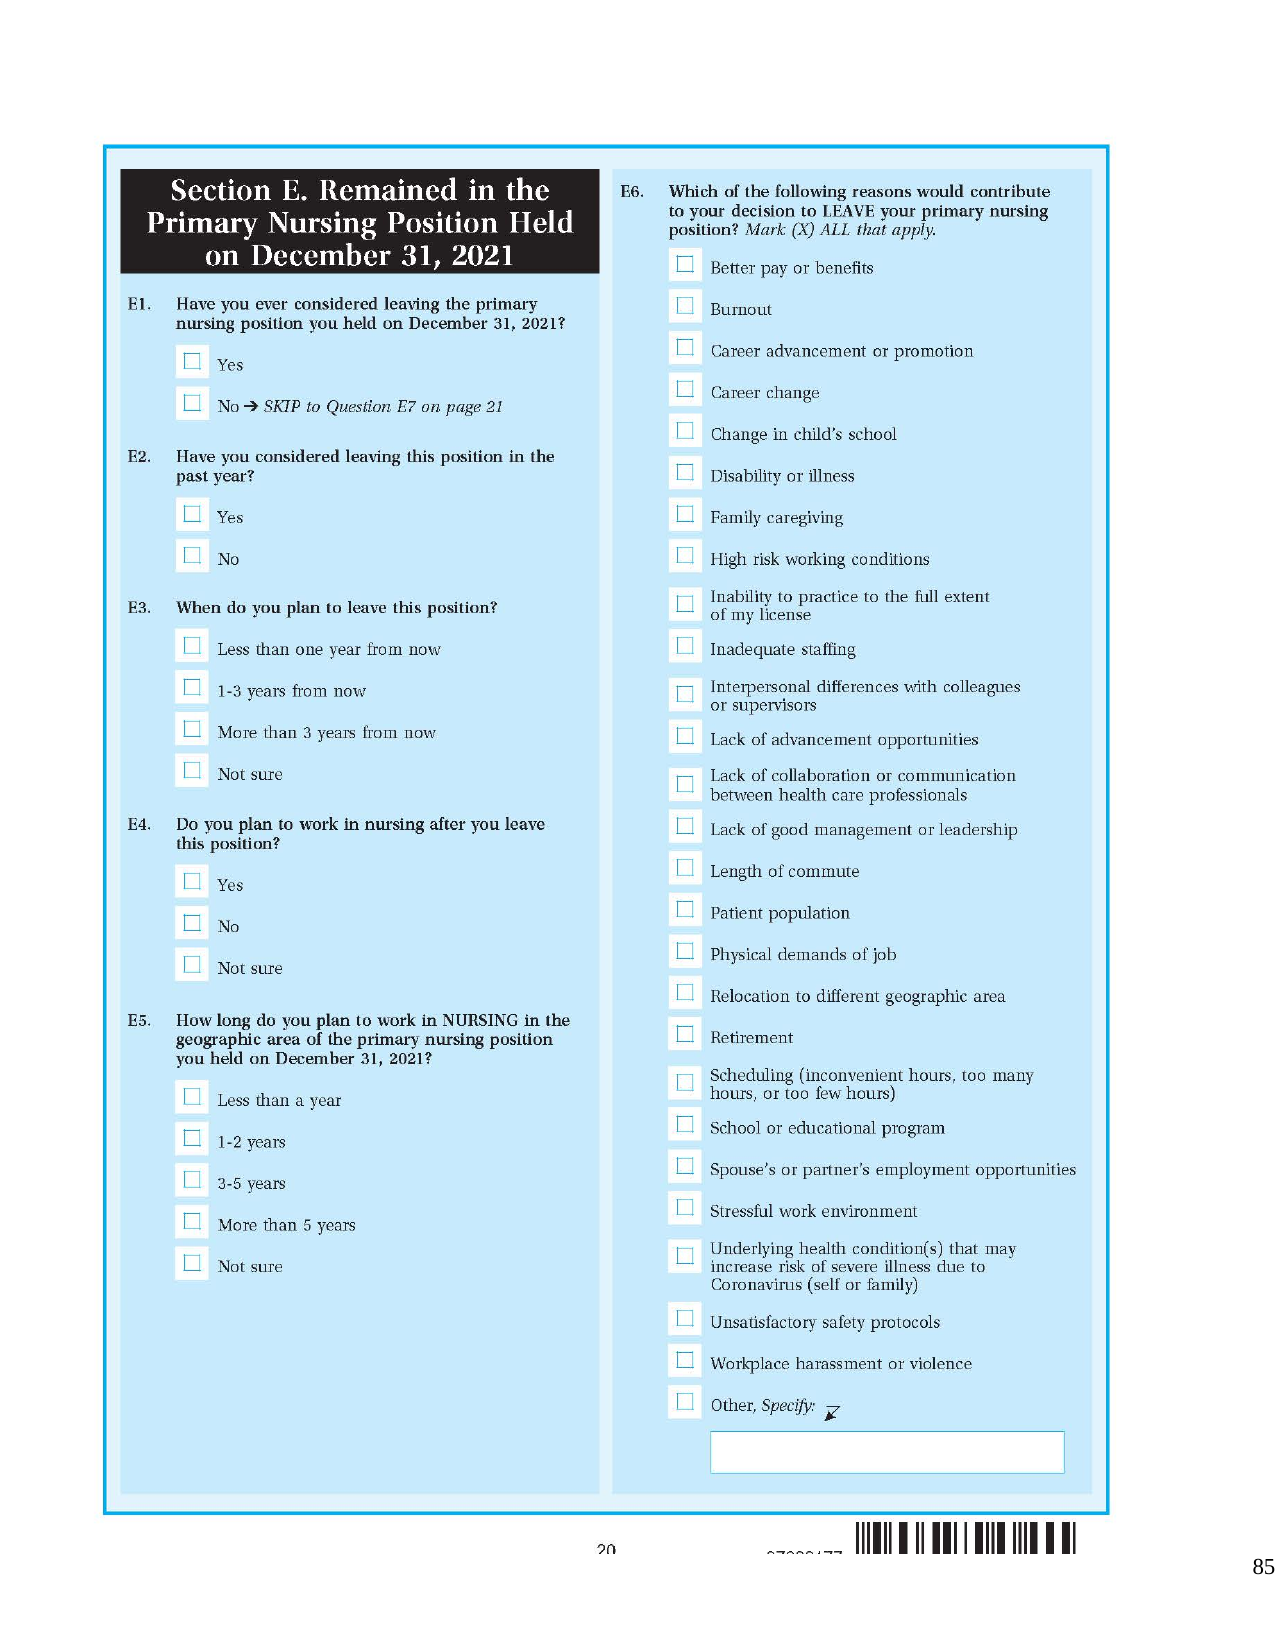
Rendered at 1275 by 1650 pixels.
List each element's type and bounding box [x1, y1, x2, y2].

picture [16, 58, 1196, 1554]
